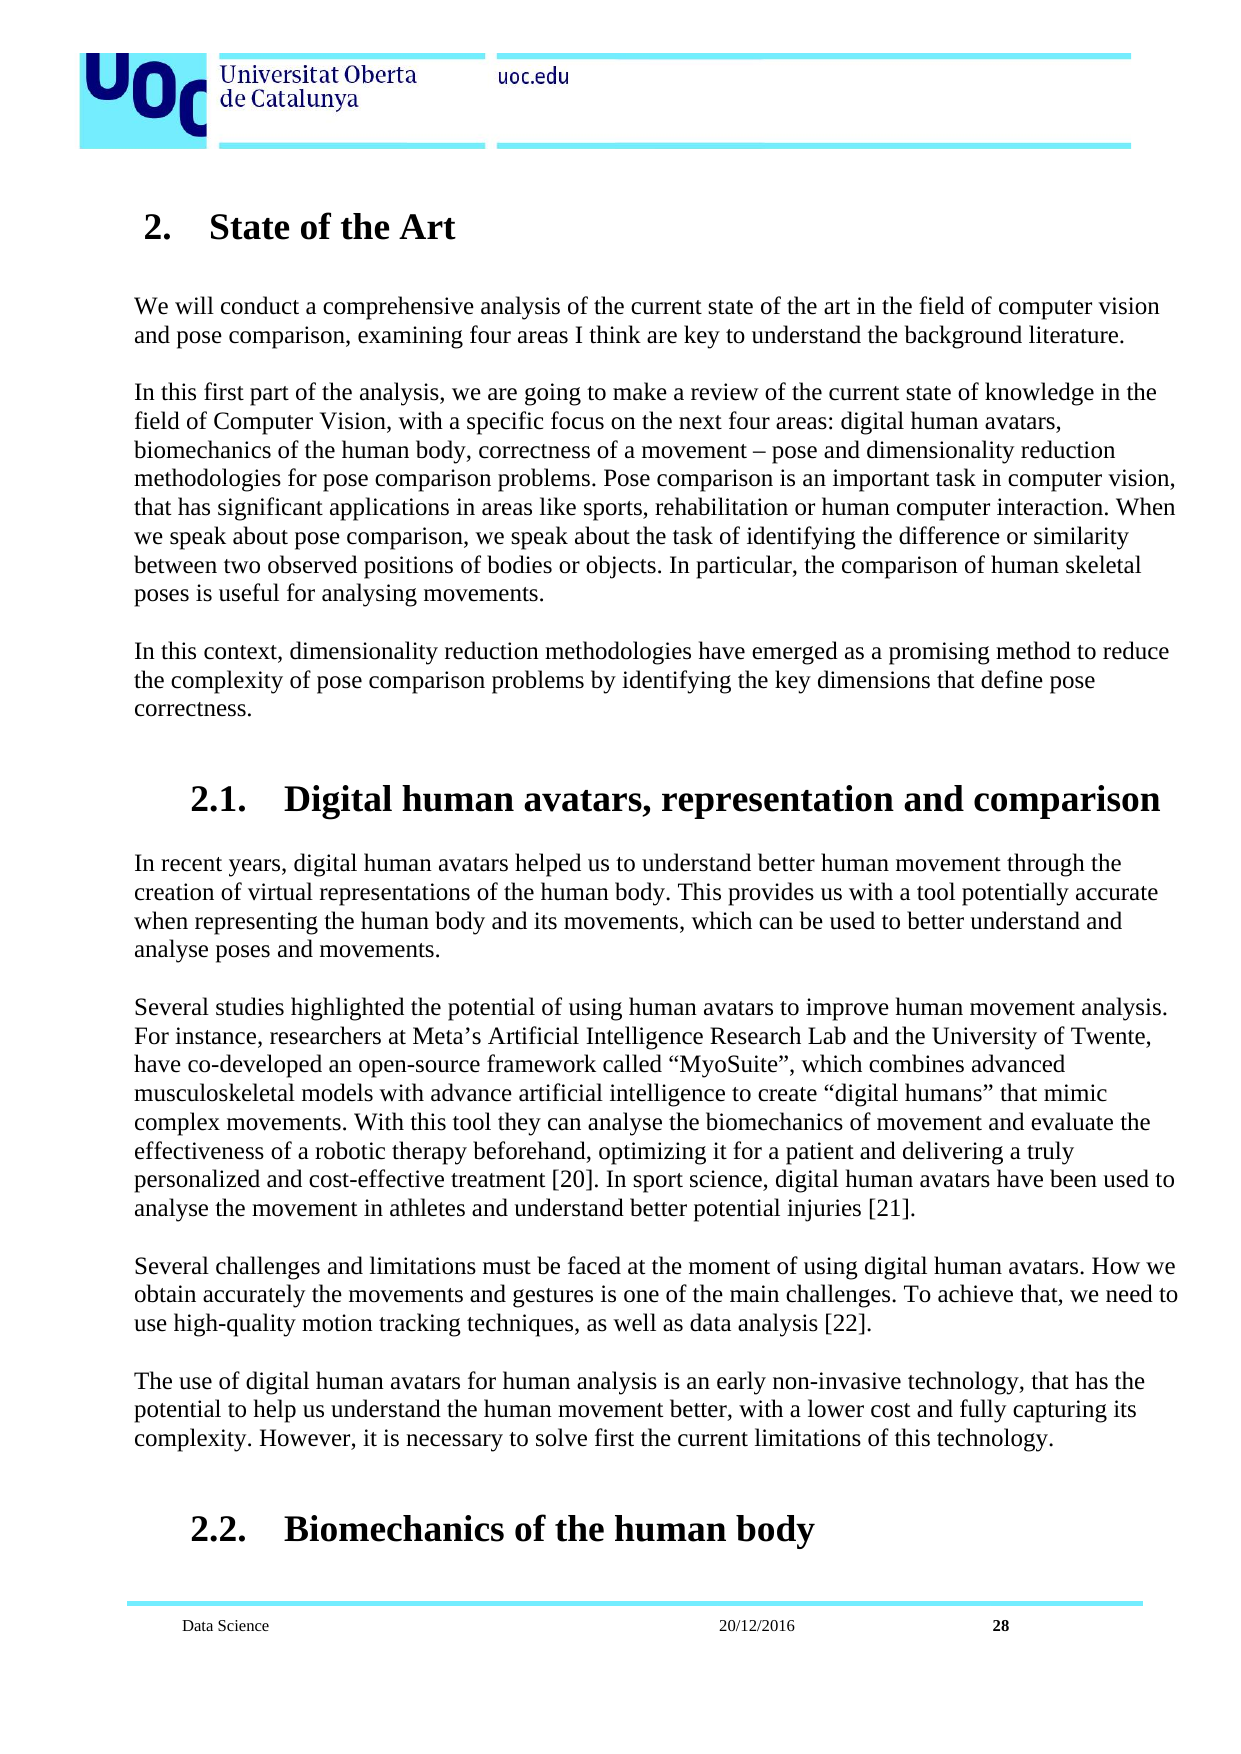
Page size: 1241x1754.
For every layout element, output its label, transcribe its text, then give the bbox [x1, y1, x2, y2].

text In this context, dimensionality reduction methodologies have emerged as a promising method to reduce the complexity of pose comparison problems by identifying the key dimensions that define pose correctness. [134, 636, 1196, 722]
picture [74, 53, 171, 149]
text Several studies highlighted the potential of using human avatars to improve human movement analysis. For instance, researchers at Meta’s Artificial Intelligence Research Lab and the University of Twente, have co-developed an open-source framework called “MyoSuite”, which combines advanced musculoskeletal models with advance artificial intelligence to create “digital humans” that mimic complex movements. With this tool they can analyse the biomechanics of movement and evaluate the effectiveness of a robotic therapy beforehand, optimizing it for a patient and delivering a truly personalized and cost-effective treatment [20]. In sport science, digital human avatars have been used to analyse the movement in athletes and understand better potential injuries [21]. [134, 992, 1196, 1222]
text We will conduct a comprehensive analysis of the current state of the art in the field of computer vision and pose comparison, examining four areas I think are key to understand the background literature. [134, 291, 1196, 348]
subtitle Biomechanics of the human body [246, 1506, 1240, 1549]
text The use of digital human avatars for human analysis is an early non-invasive technology, that has the potential to help us understand the human movement better, with a lower cost and fully capturing its complexity. However, it is necessary to solve first the current limitations of this technology. [134, 1366, 1196, 1452]
text In recent years, digital human avatars helped us to understand better human movement through the creation of virtual representations of the human body. This provides us with a tool potentially accurate when representing the human body and its movements, which can be used to better understand and analyse poses and movements. [134, 848, 1196, 963]
text In this first part of the analysis, we are going to make a review of the current state of knowledge in the field of Computer Vision, with a specific focus on the next four areas: digital human avatars, [134, 377, 1196, 435]
subtitle State of the Art [171, 29, 1240, 291]
text biomechanics of the human body, correctness of a movement – pose and dimensionality reduction methodologies for pose comparison problems. Pose comparison is an important task in computer vision, that has significant applications in areas like sports, rehabilitation or human computer interaction. When we speak about pose comparison, we speak about the task of identifying the difference or similarity between two observed positions of bodies or objects. In particular, the comparison of human skeletal poses is useful for analysing movements. [134, 435, 1196, 607]
text Several challenges and limitations must be faced at the moment of using digital human avatars. How we obtain accurately the movements and gestures is one of the main challenges. To achieve that, we need to use high-quality motion tracking techniques, as well as data analysis [22]. [134, 1251, 1196, 1337]
subtitle Digital human avatars, representation and comparison [246, 776, 1240, 819]
